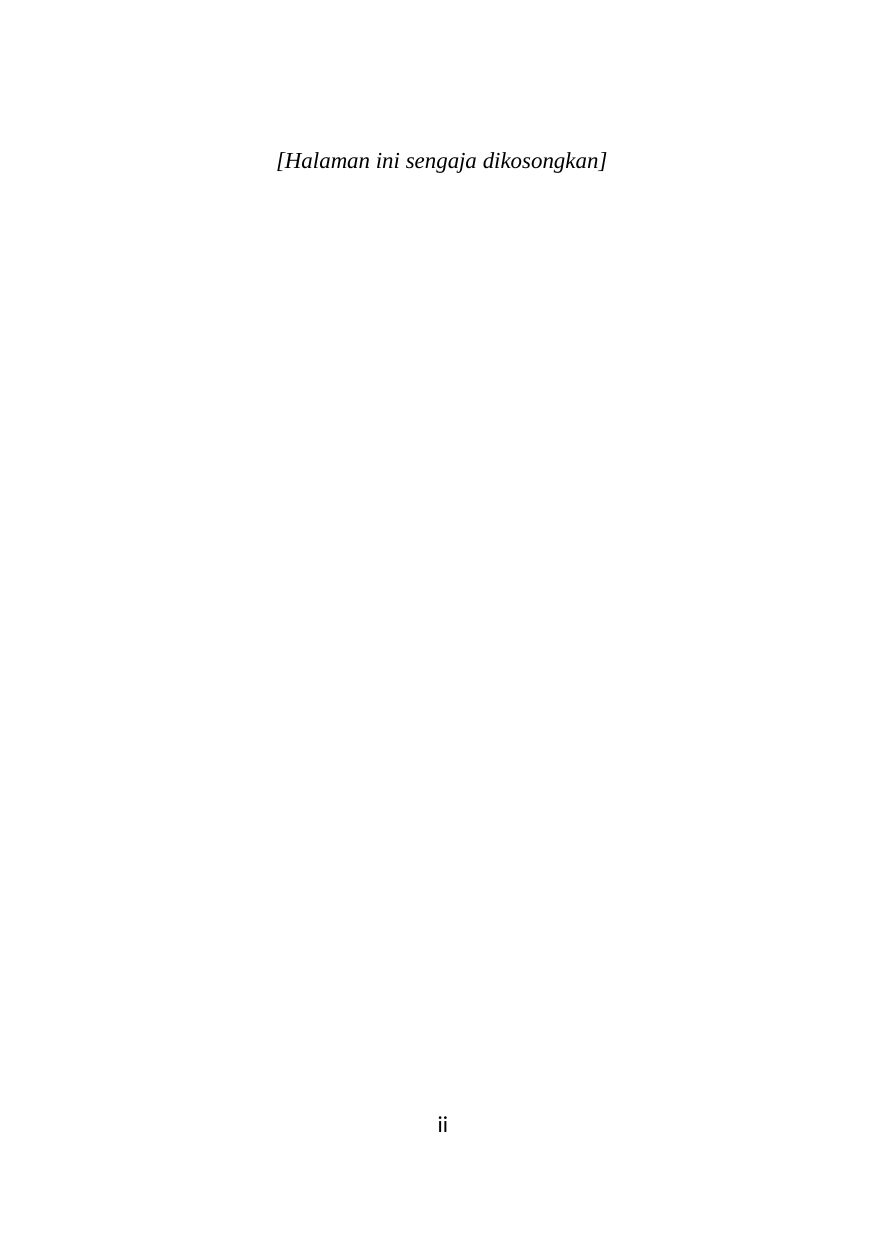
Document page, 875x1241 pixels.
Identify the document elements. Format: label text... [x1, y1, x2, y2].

text [Halaman ini sengaja dikosongkan] [118, 147, 767, 173]
